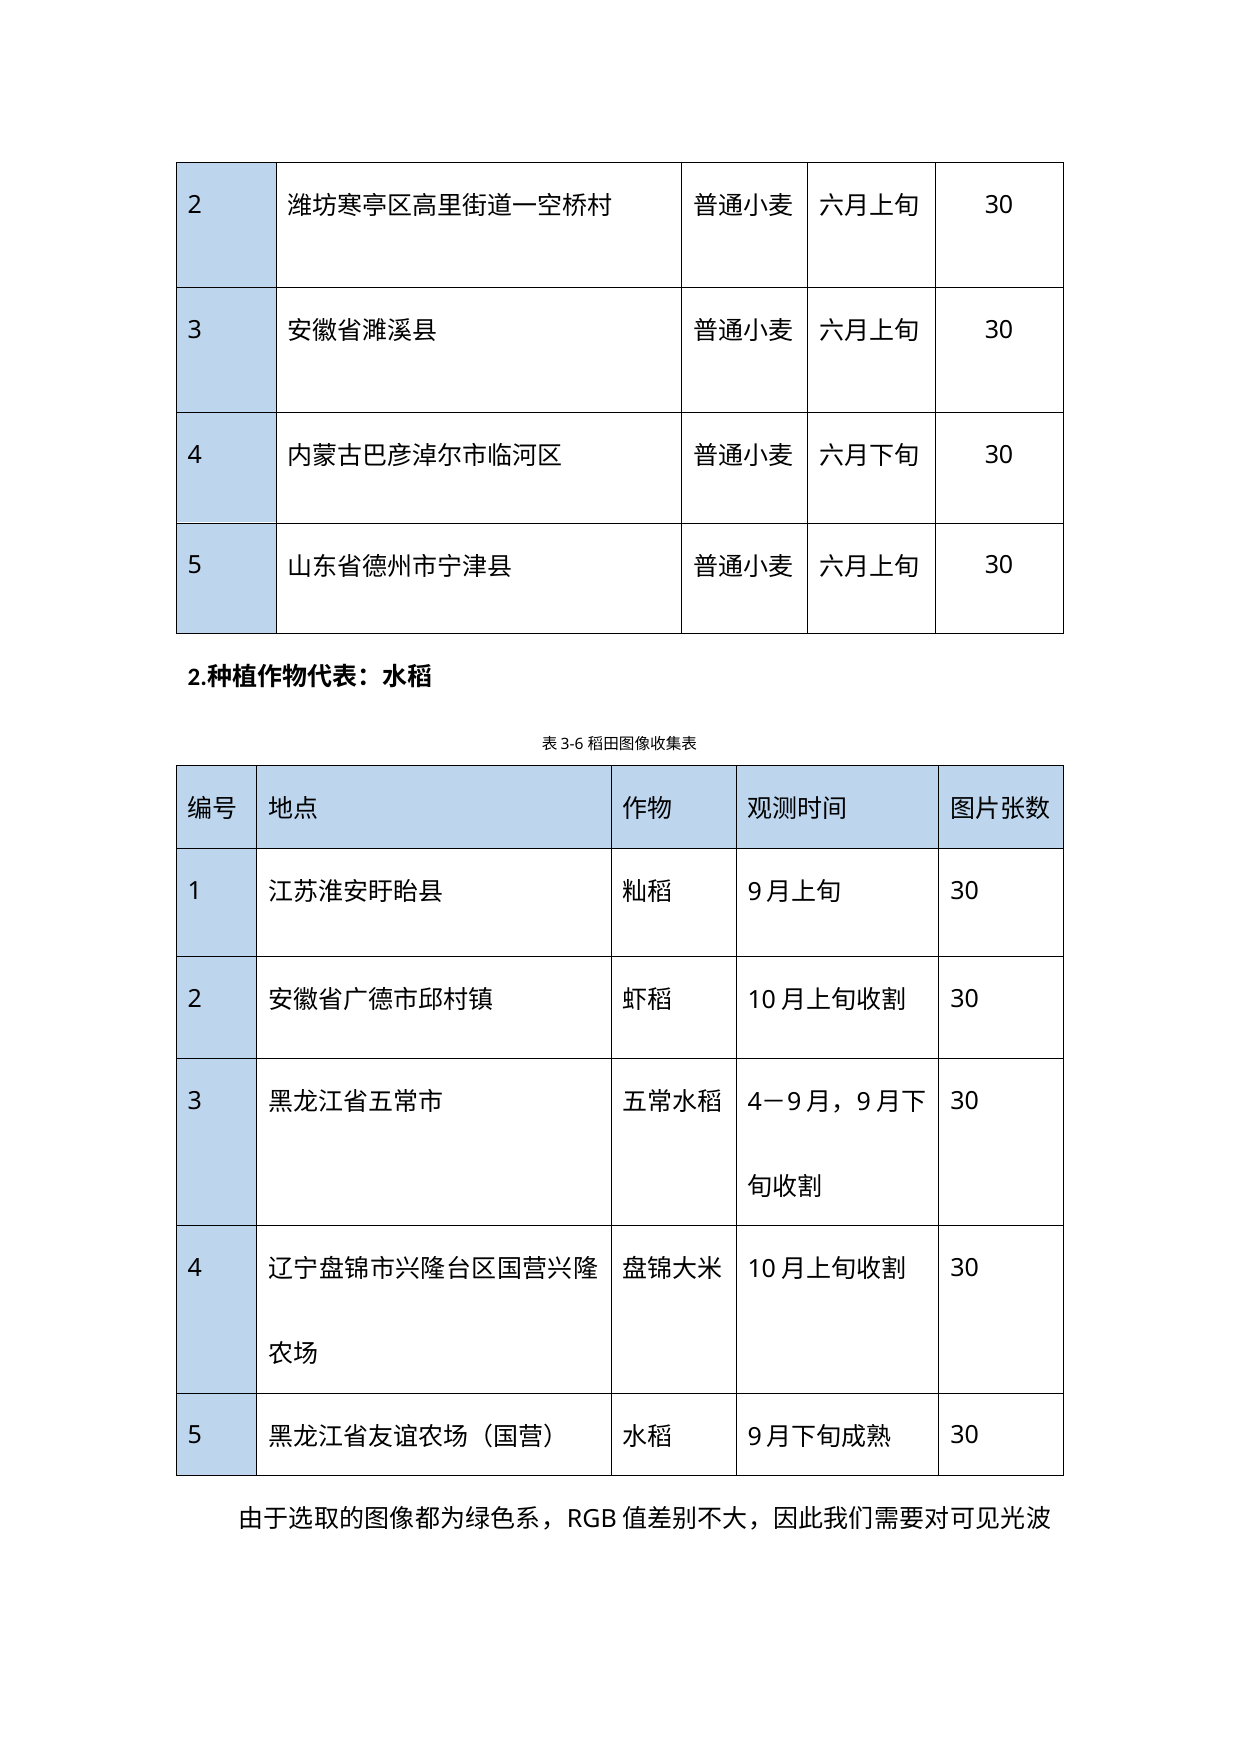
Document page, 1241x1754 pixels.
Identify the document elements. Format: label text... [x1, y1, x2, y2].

table_cell 六月上旬 [808, 288, 935, 412]
table_cell 30 [936, 524, 1063, 633]
table_cell 内蒙古巴彦淖尔市临河区 [277, 413, 681, 522]
table_cell 水稻 [612, 1394, 736, 1475]
table_cell 10月上旬收割 [737, 1226, 938, 1393]
table_cell 安徽省广德市邱村镇 [257, 957, 611, 1058]
table_header 观测时间 [737, 766, 938, 848]
table_cell 10月上旬收割 [737, 957, 938, 1058]
table_cell 普通小麦 [682, 413, 807, 522]
table_cell 30 [936, 163, 1063, 287]
table_cell 山东省德州市宁津县 [277, 524, 681, 633]
table_cell 黑龙江省五常市 [257, 1059, 611, 1225]
table_cell 5 [177, 524, 276, 633]
table_cell 五常水稻 [612, 1059, 736, 1225]
table_cell 2 [177, 957, 256, 1058]
text 表3-6 稻田图像收集表 [187, 726, 1051, 758]
table_cell 普通小麦 [682, 163, 807, 287]
table_cell 4－9月，9月下旬收割 [737, 1059, 938, 1225]
table_cell 江苏淮安盱眙县 [257, 849, 611, 956]
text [188, 1484, 1051, 1549]
table_cell 籼稻 [612, 849, 736, 956]
table_cell 辽宁盘锦市兴隆台区国营兴隆农场 [257, 1226, 611, 1393]
table_cell 普通小麦 [682, 524, 807, 633]
table_cell 5 [177, 1394, 256, 1475]
table_header 编号 [177, 766, 256, 848]
table_cell 3 [177, 1059, 256, 1225]
table_header 地点 [257, 766, 611, 848]
table_cell 潍坊寒亭区高里街道一空桥村 [277, 163, 681, 287]
table_cell 虾稻 [612, 957, 736, 1058]
table_cell 30 [939, 849, 1063, 956]
table_cell 30 [936, 413, 1063, 522]
table_header 图片张数 [939, 766, 1063, 848]
table_cell 2 [177, 163, 276, 287]
table_cell 30 [936, 288, 1063, 412]
table_cell 30 [939, 1394, 1063, 1475]
table_cell 3 [177, 288, 276, 412]
table_cell 4 [177, 1226, 256, 1393]
table_cell 30 [939, 1226, 1063, 1393]
table_cell 六月上旬 [808, 524, 935, 633]
table_cell 盘锦大米 [612, 1226, 736, 1393]
table_cell 1 [177, 849, 256, 956]
table_cell 六月下旬 [808, 413, 935, 522]
table_cell 30 [939, 957, 1063, 1058]
table_cell 9月上旬 [737, 849, 938, 956]
table_header 作物 [612, 766, 736, 848]
text 2.种植作物代表：水稻 [187, 642, 1051, 707]
table_cell 六月上旬 [808, 163, 935, 287]
table_cell 普通小麦 [682, 288, 807, 412]
table_cell 9月下旬成熟 [737, 1394, 938, 1475]
table_cell 安徽省濉溪县 [277, 288, 681, 412]
table_cell 4 [177, 413, 276, 522]
table_cell 30 [939, 1059, 1063, 1225]
table_cell 黑龙江省友谊农场（国营） [257, 1394, 611, 1475]
